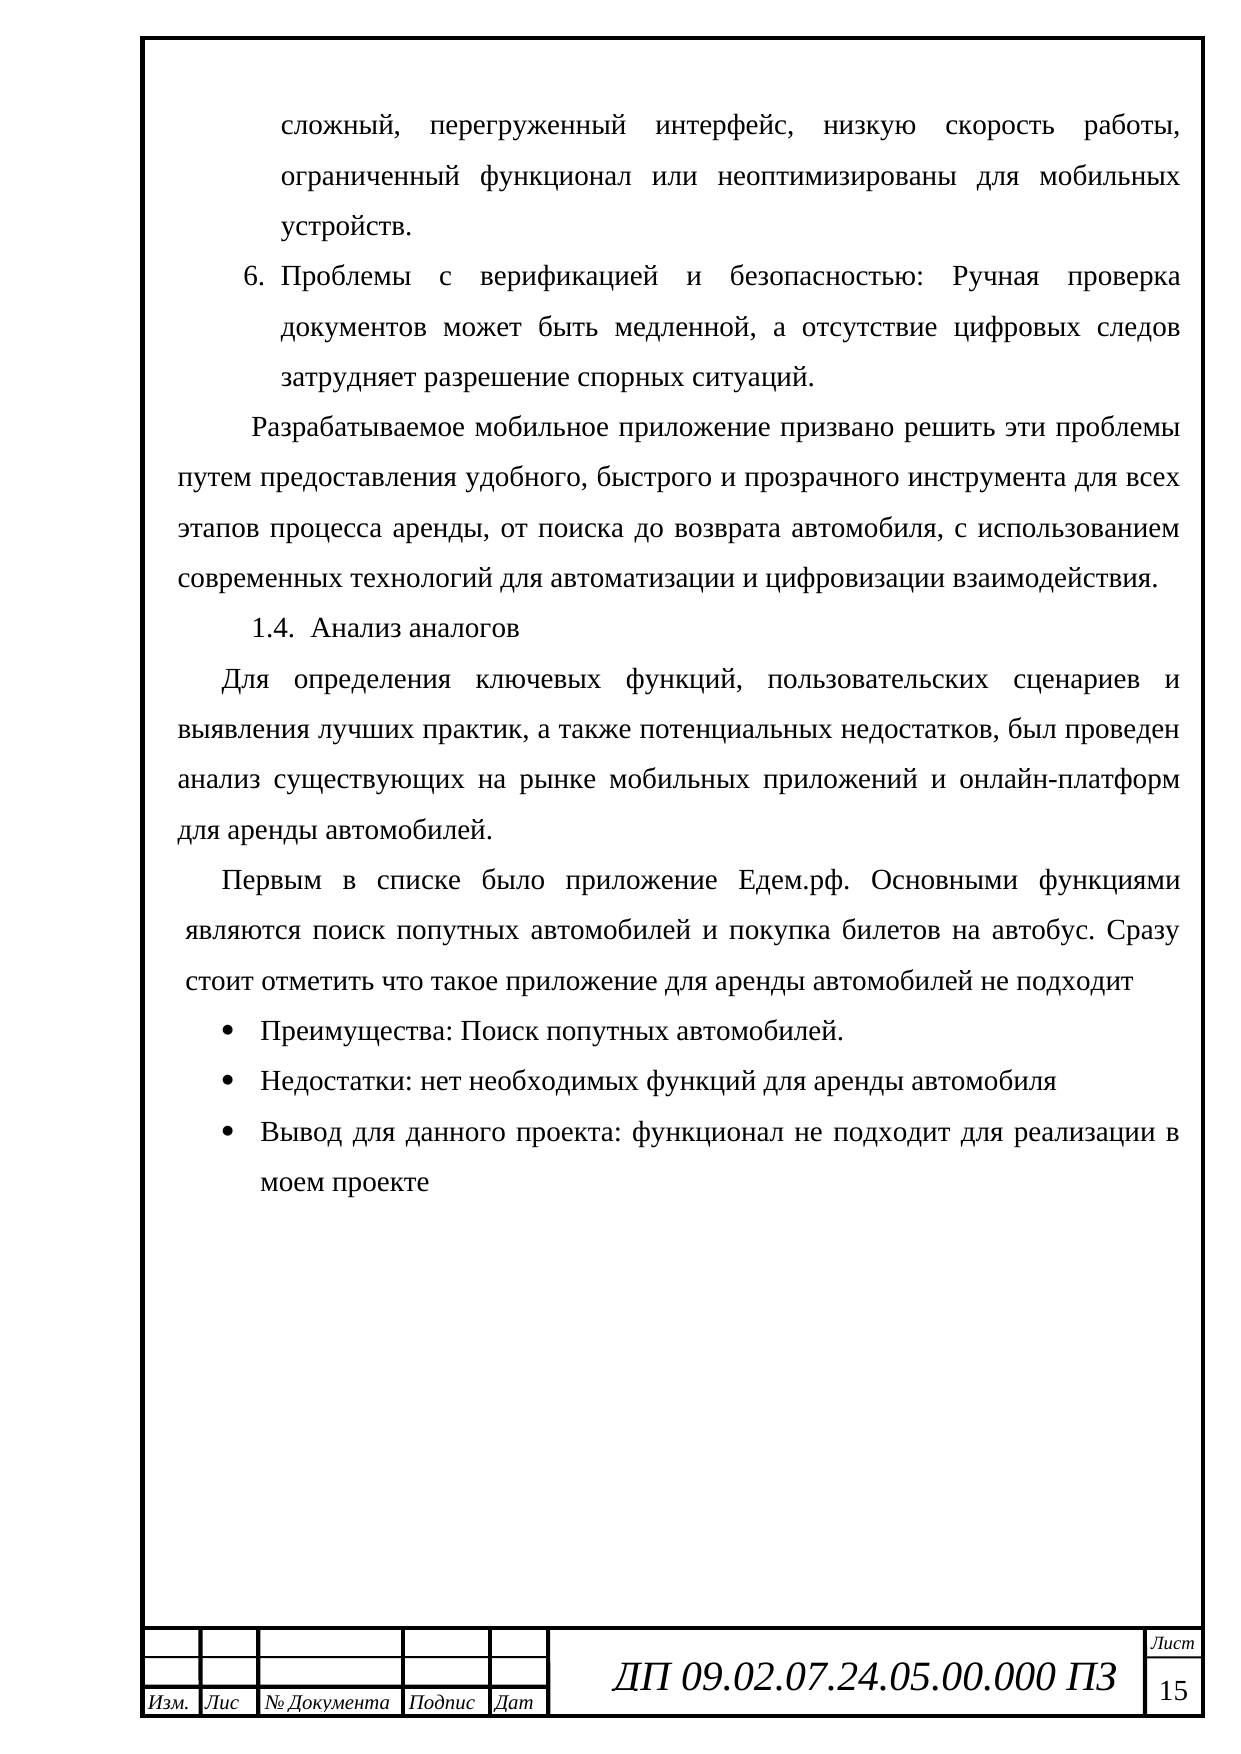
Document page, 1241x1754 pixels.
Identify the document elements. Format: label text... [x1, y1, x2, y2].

list Проблемы с верификацией и безопасностью: Ручная проверка документов может быть медленной, а отсутствие цифровых следов затрудняет разрешение спорных ситуаций. [243, 258, 1181, 392]
list Вывод для данного проекта: функционал не подходит для реализации в моем проекте [223, 1114, 1181, 1198]
list Недостатки: нет необходимых функций для аренды автомобиля [223, 1063, 1181, 1097]
list Преимущества: Поиск попутных автомобилей. [223, 1013, 1181, 1047]
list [243, 107, 1181, 242]
text Разрабатываемое мобильное приложение призвано решить эти проблемы путем предоставления удобного, быстрого и прозрачного инструмента для всех этапов процесса аренды, от поиска до возврата автомобиля, с использованием современных технологий для автоматизации и цифровизации взаимодействия. [177, 409, 1181, 594]
list Первым в списке было приложение Едем.рф. Основными функциями являются поиск попутных автомобилей и покупка билетов на автобус. Сразу стоит отметить что такое приложение для аренды автомобилей не подходит [185, 862, 1181, 996]
text Для определения ключевых функций, пользовательских сценариев и выявления лучших практик, а также потенциальных недостатков, был проведен анализ существующих на рынке мобильных приложений и онлайн-платформ для аренды автомобилей. [177, 661, 1181, 845]
subtitle Анализ аналогов [251, 611, 1181, 644]
